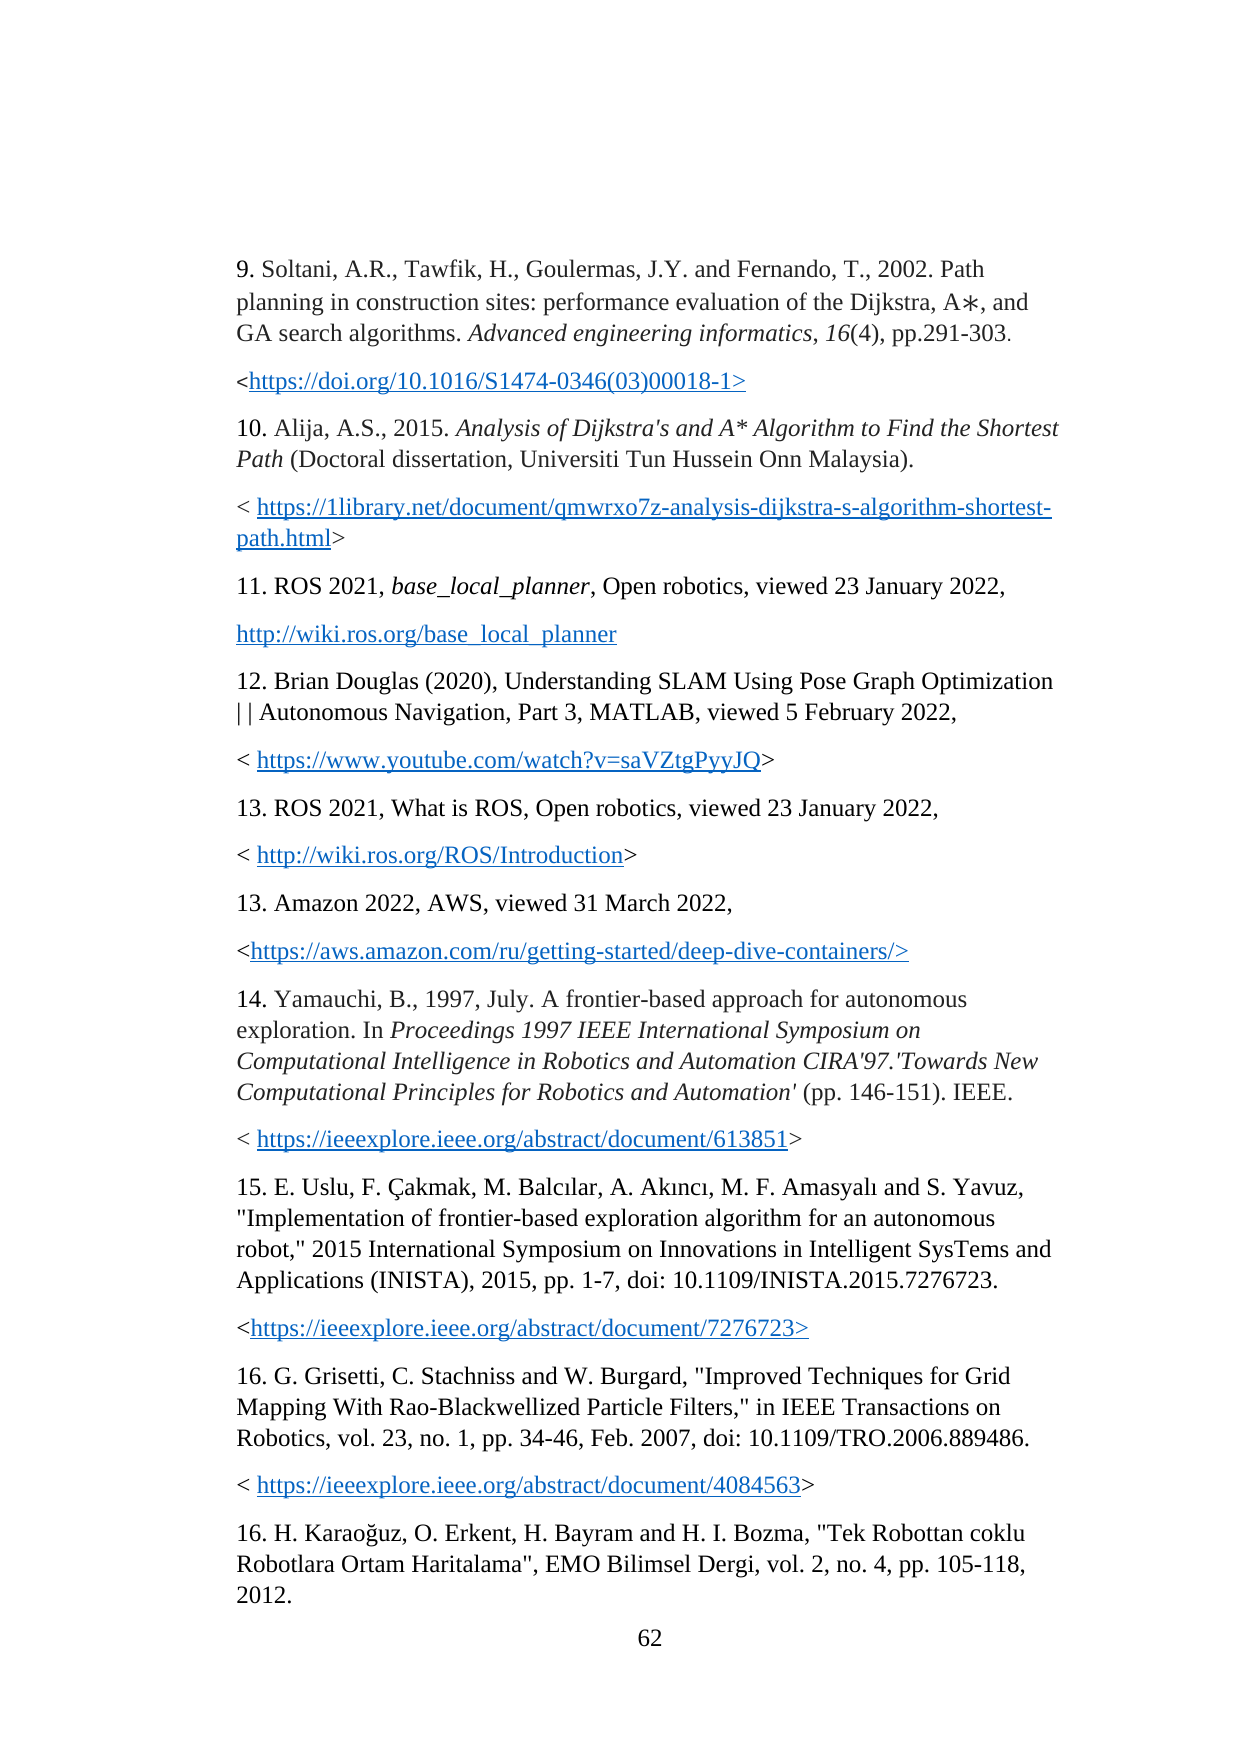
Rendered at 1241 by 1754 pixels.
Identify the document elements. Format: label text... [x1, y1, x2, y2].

text < https://1library.net/document/qmwrxo7z-analysis-dijkstra-s-algorithm-shortest-path.html> [236, 492, 1063, 552]
text 14. Yamauchi, B., 1997, July. A frontier-based approach for autonomous exploration. In Proceedings 1997 IEEE International Symposium on Computational Intelligence in Robotics and Automation CIRA'97.'Towards New Computational Principles for Robotics and Automation' (pp. 146-151). IEEE. [236, 984, 1063, 1106]
text < https://ieeexplore.ieee.org/abstract/document/4084563> [236, 1471, 1063, 1499]
text http://wiki.ros.org/base_local_planner [236, 619, 1063, 647]
text 10. Alija, A.S., 2015. Analysis of Dijkstra's and A* Algorithm to Find the Shortest Path (Doctoral dissertation, Universiti Tun Hussein Onn Malaysia). [236, 413, 1063, 473]
text 16. H. Karaoğuz, O. Erkent, H. Bayram and H. I. Bozma, "Tek Robottan coklu Robotlara Ortam Haritalama", EMO Bilimsel Dergi, vol. 2, no. 4, pp. 105-118, 2012. [236, 1518, 1063, 1609]
text <https://ieeexplore.ieee.org/abstract/document/7276723> [236, 1313, 1063, 1342]
text < https://www.youtube.com/watch?v=saVZtgPyyJQ> [236, 745, 1063, 774]
text <https://aws.amazon.com/ru/getting-started/deep-dive-containers/> [236, 936, 1063, 965]
text 13. Amazon 2022, AWS, viewed 31 March 2022, [236, 888, 1063, 917]
text 11. ROS 2021, base_local_planner, Open robotics, viewed 23 January 2022, [236, 571, 1063, 600]
text 15. E. Uslu, F. Çakmak, M. Balcılar, A. Akıncı, M. F. Amasyalı and S. Yavuz, "Implementation of frontier-based exploration algorithm for an autonomous robot," 2015 International Symposium on Innovations in Intelligent SysTems and Applications (INISTA), 2015, pp. 1-7, doi: 10.1109/INISTA.2015.7276723. [236, 1172, 1063, 1294]
text 13. ROS 2021, What is ROS, Open robotics, viewed 23 January 2022, [236, 793, 1063, 822]
text < https://ieeexplore.ieee.org/abstract/document/613851> [236, 1124, 1063, 1153]
text 12. Brian Douglas (2020), Understanding SLAM Using Pose Graph Optimization | | Autonomous Navigation, Part 3, MATLAB, viewed 5 February 2022, [236, 666, 1063, 726]
text < http://wiki.ros.org/ROS/Introduction> [236, 841, 1063, 869]
text 9. Soltani, A.R., Tawfik, H., Goulermas, J.Y. and Fernando, T., 2002. Path planning in construction sites: performance evaluation of the Dijkstra, A∗, and GA search algorithms. Advanced engineering informatics, 16(4), pp.291-303. [236, 254, 1063, 347]
text <https://doi.org/10.1016/S1474-0346(03)00018-1> [236, 366, 1063, 394]
text 16. G. Grisetti, C. Stachniss and W. Burgard, "Improved Techniques for Grid Mapping With Rao-Blackwellized Particle Filters," in IEEE Transactions on Robotics, vol. 23, no. 1, pp. 34-46, Feb. 2007, doi: 10.1109/TRO.2006.889486. [236, 1361, 1063, 1452]
